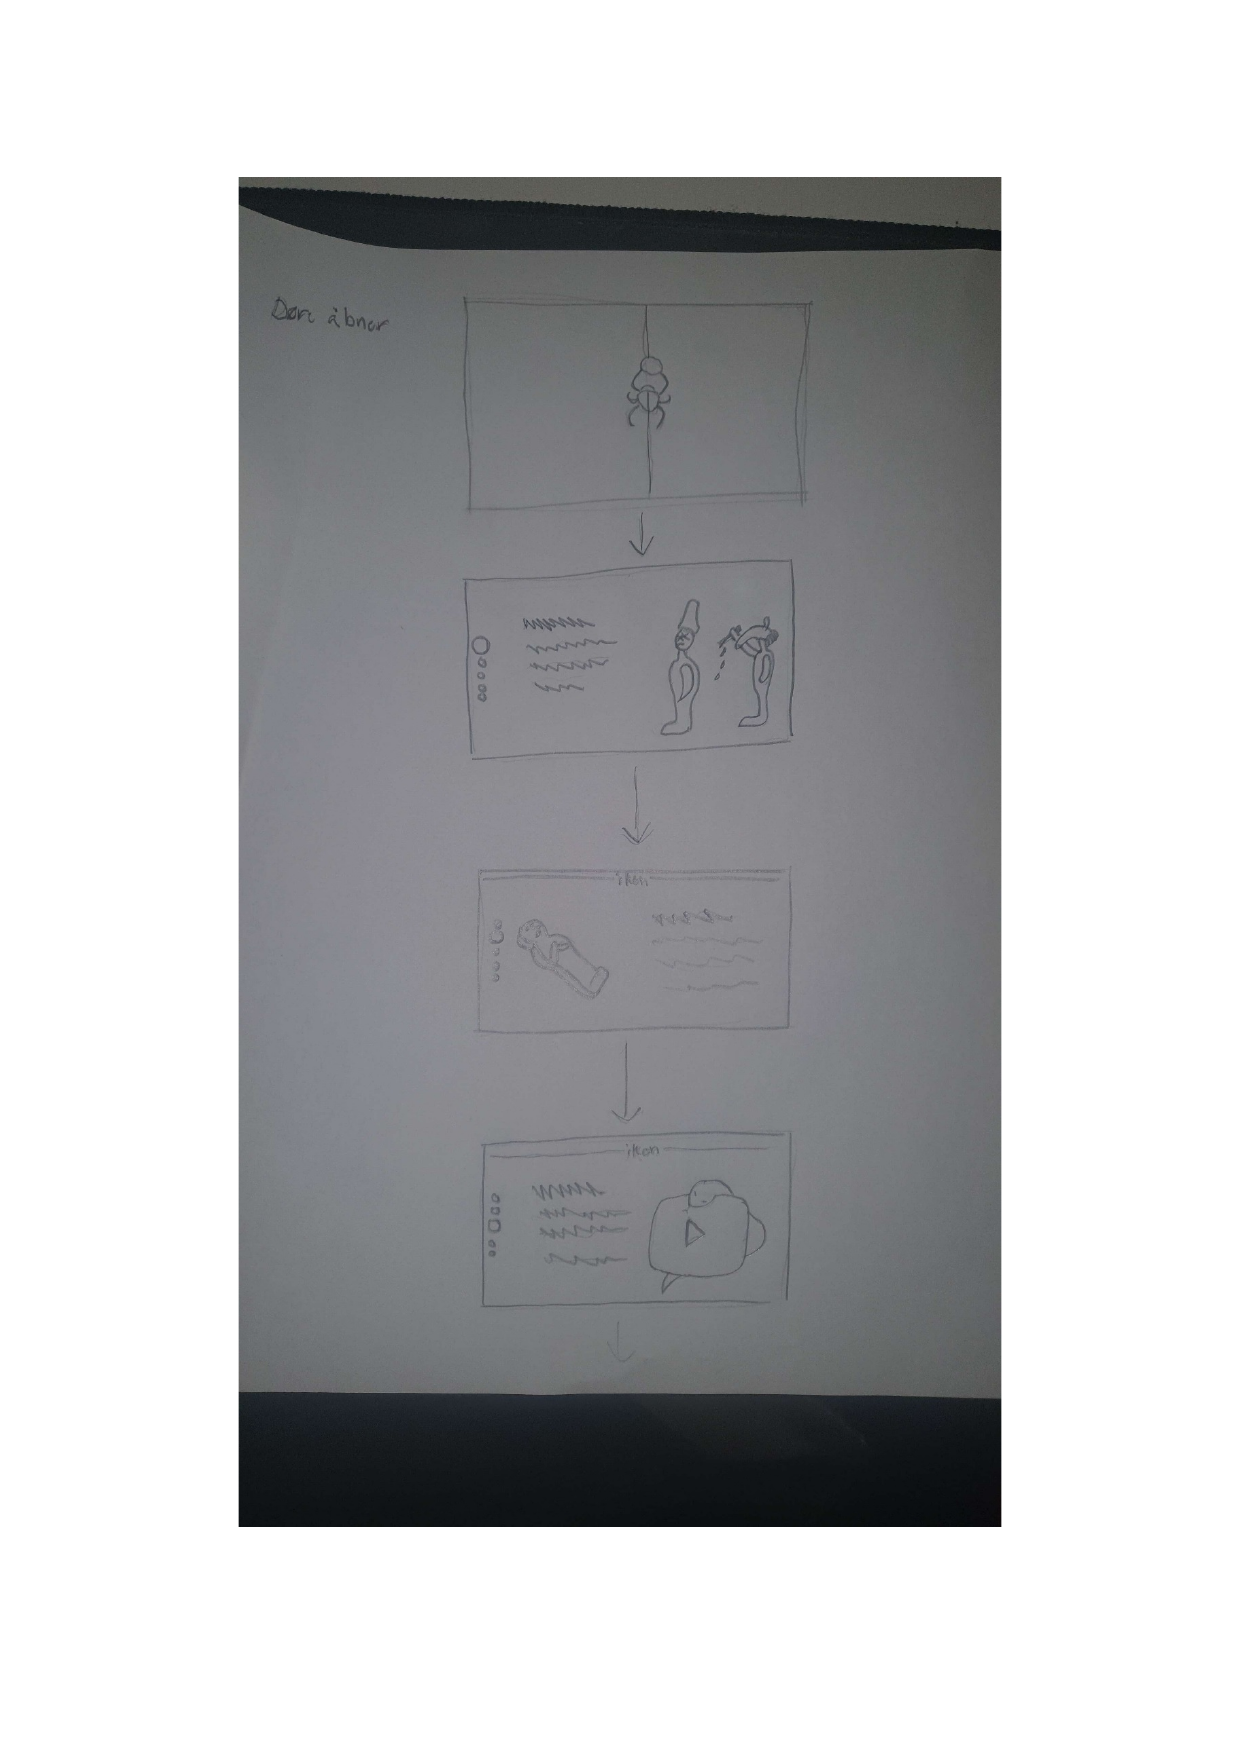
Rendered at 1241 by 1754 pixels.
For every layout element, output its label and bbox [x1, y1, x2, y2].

picture [238, 177, 1002, 1527]
